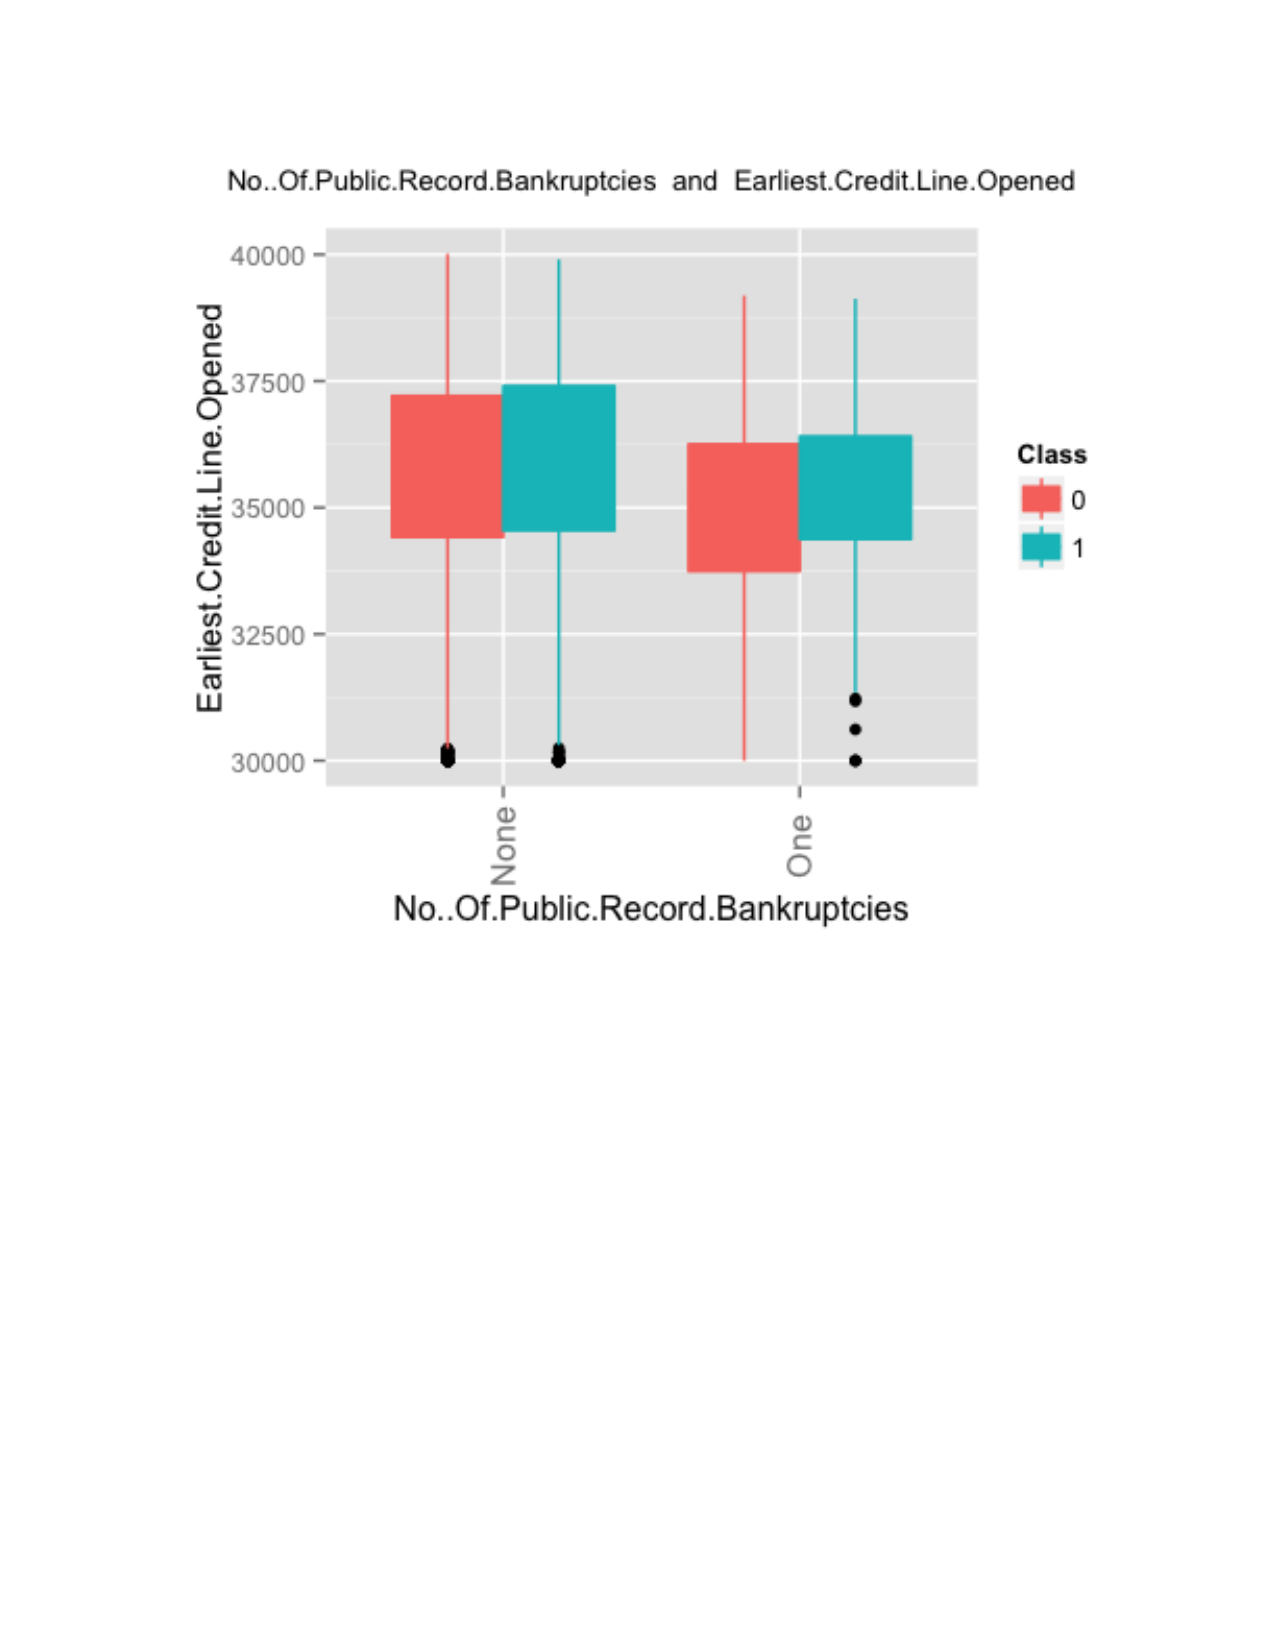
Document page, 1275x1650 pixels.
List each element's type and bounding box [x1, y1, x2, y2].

picture [168, 150, 1169, 950]
